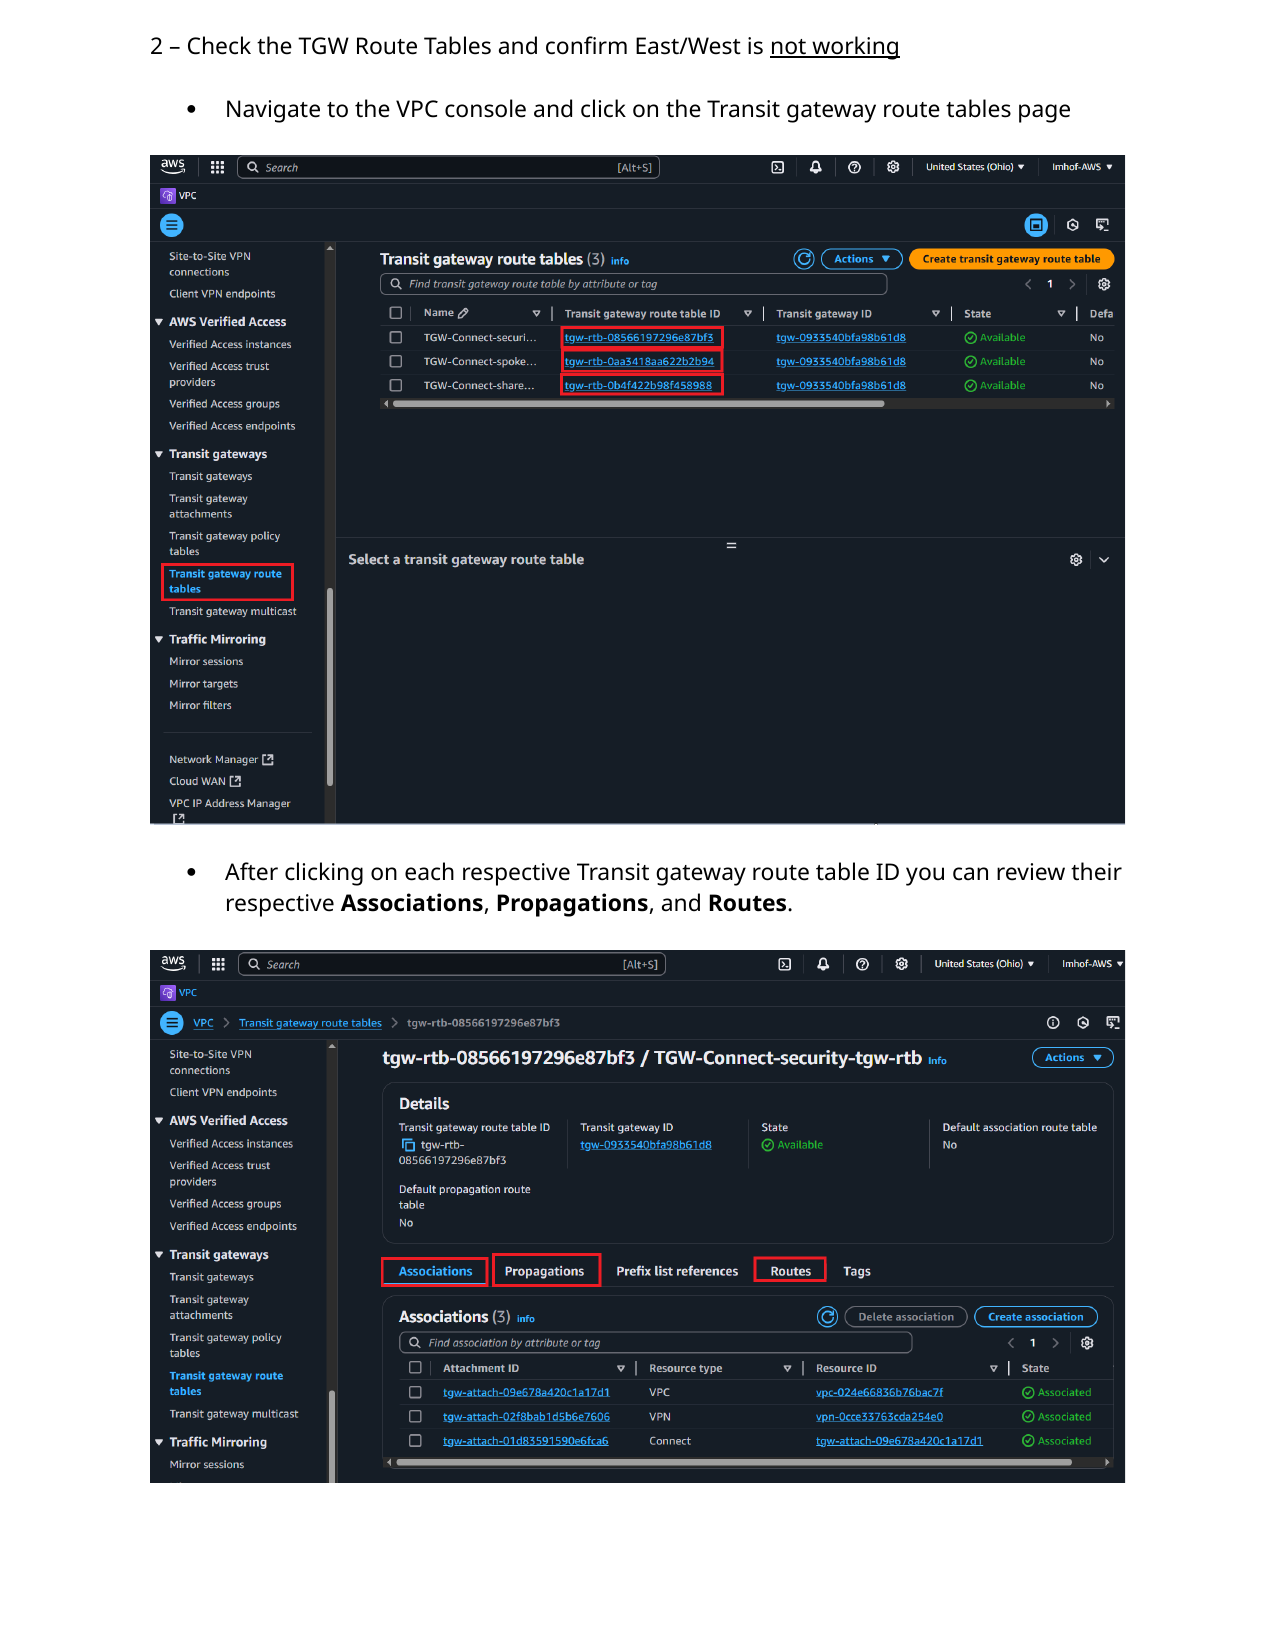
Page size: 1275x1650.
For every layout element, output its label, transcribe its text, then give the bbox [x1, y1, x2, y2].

picture [150, 950, 1125, 1483]
text 2 – Check the TGW Route Tables and confirm East/West is not working [150, 30, 1125, 61]
picture [150, 155, 1125, 825]
list Navigate to the VPC console and click on the Transit gateway route tables page [187, 92, 1125, 124]
list After clicking on each respective Transit gateway route table ID you can review their respective Associations, Propagations, and Routes. [187, 856, 1125, 919]
